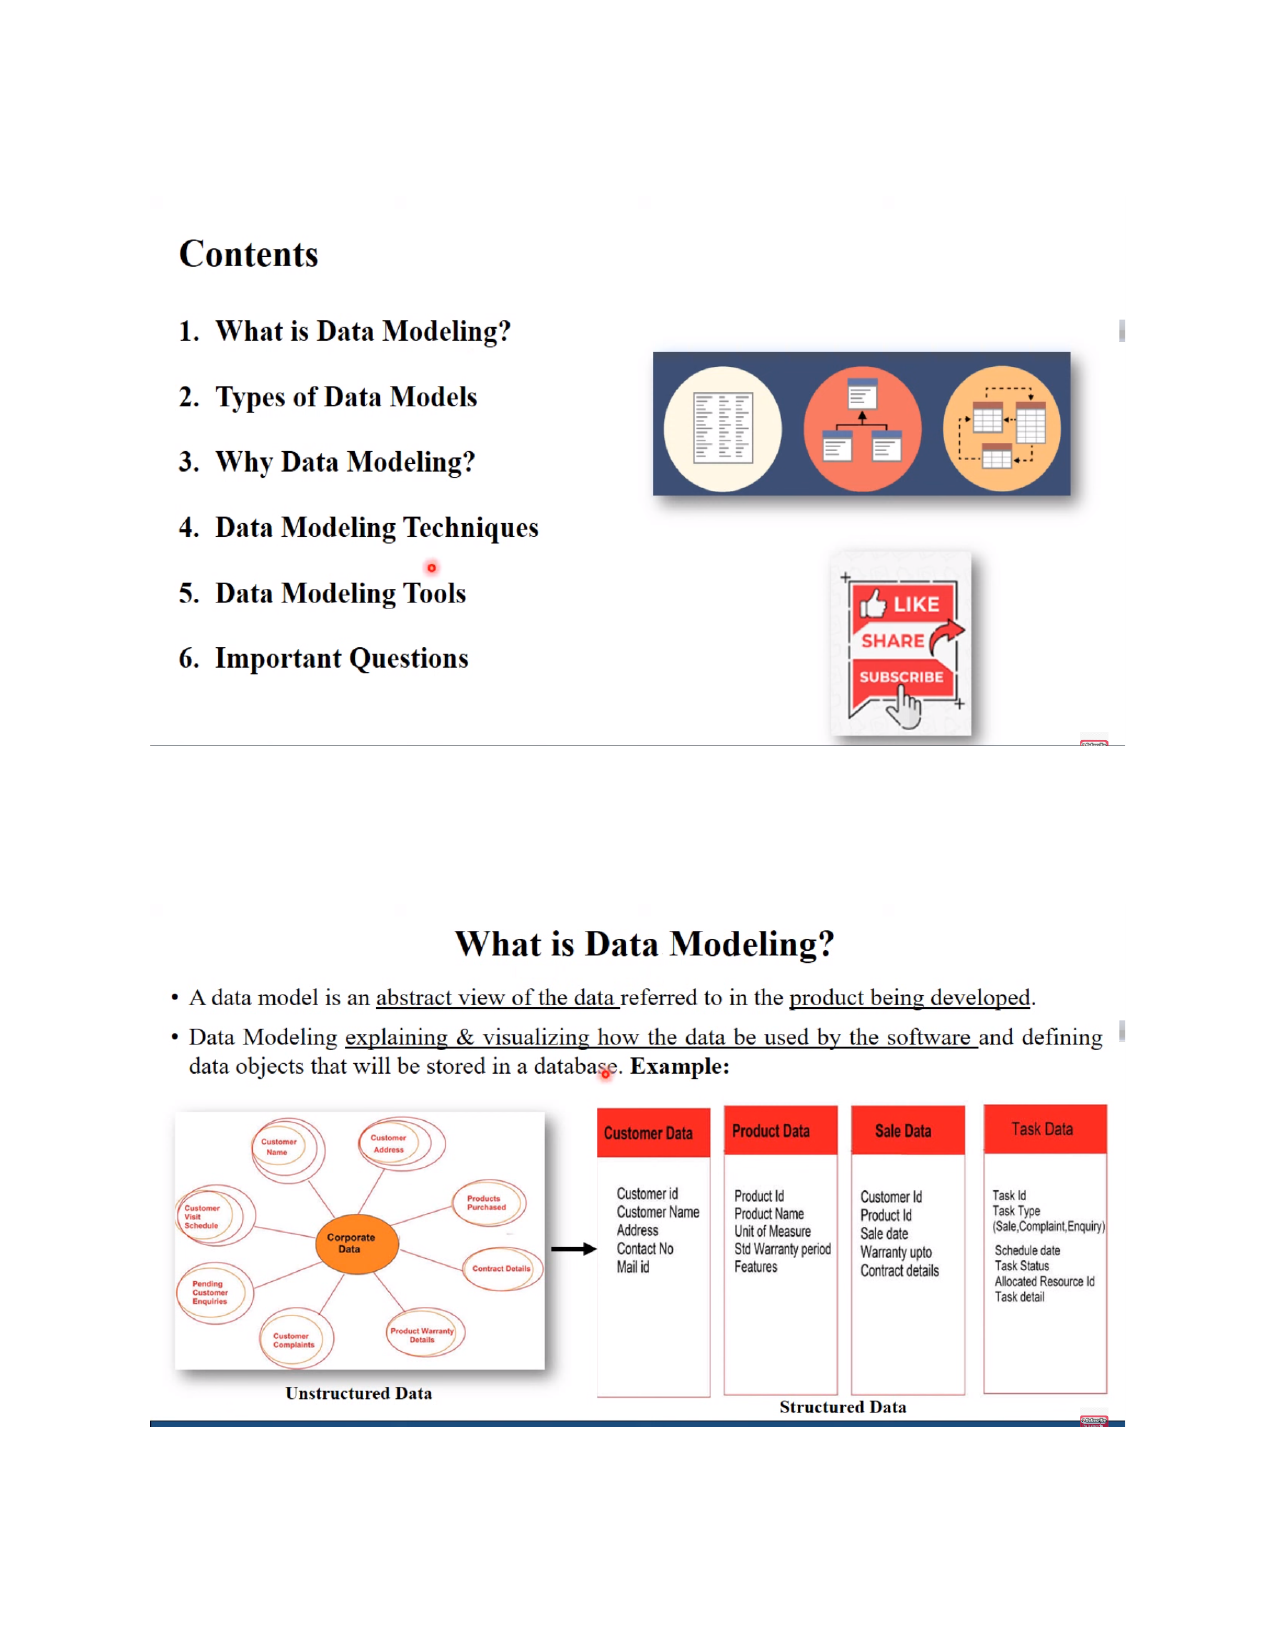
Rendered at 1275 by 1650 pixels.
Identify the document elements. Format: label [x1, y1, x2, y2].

picture [150, 904, 1125, 1427]
picture [150, 196, 1125, 746]
